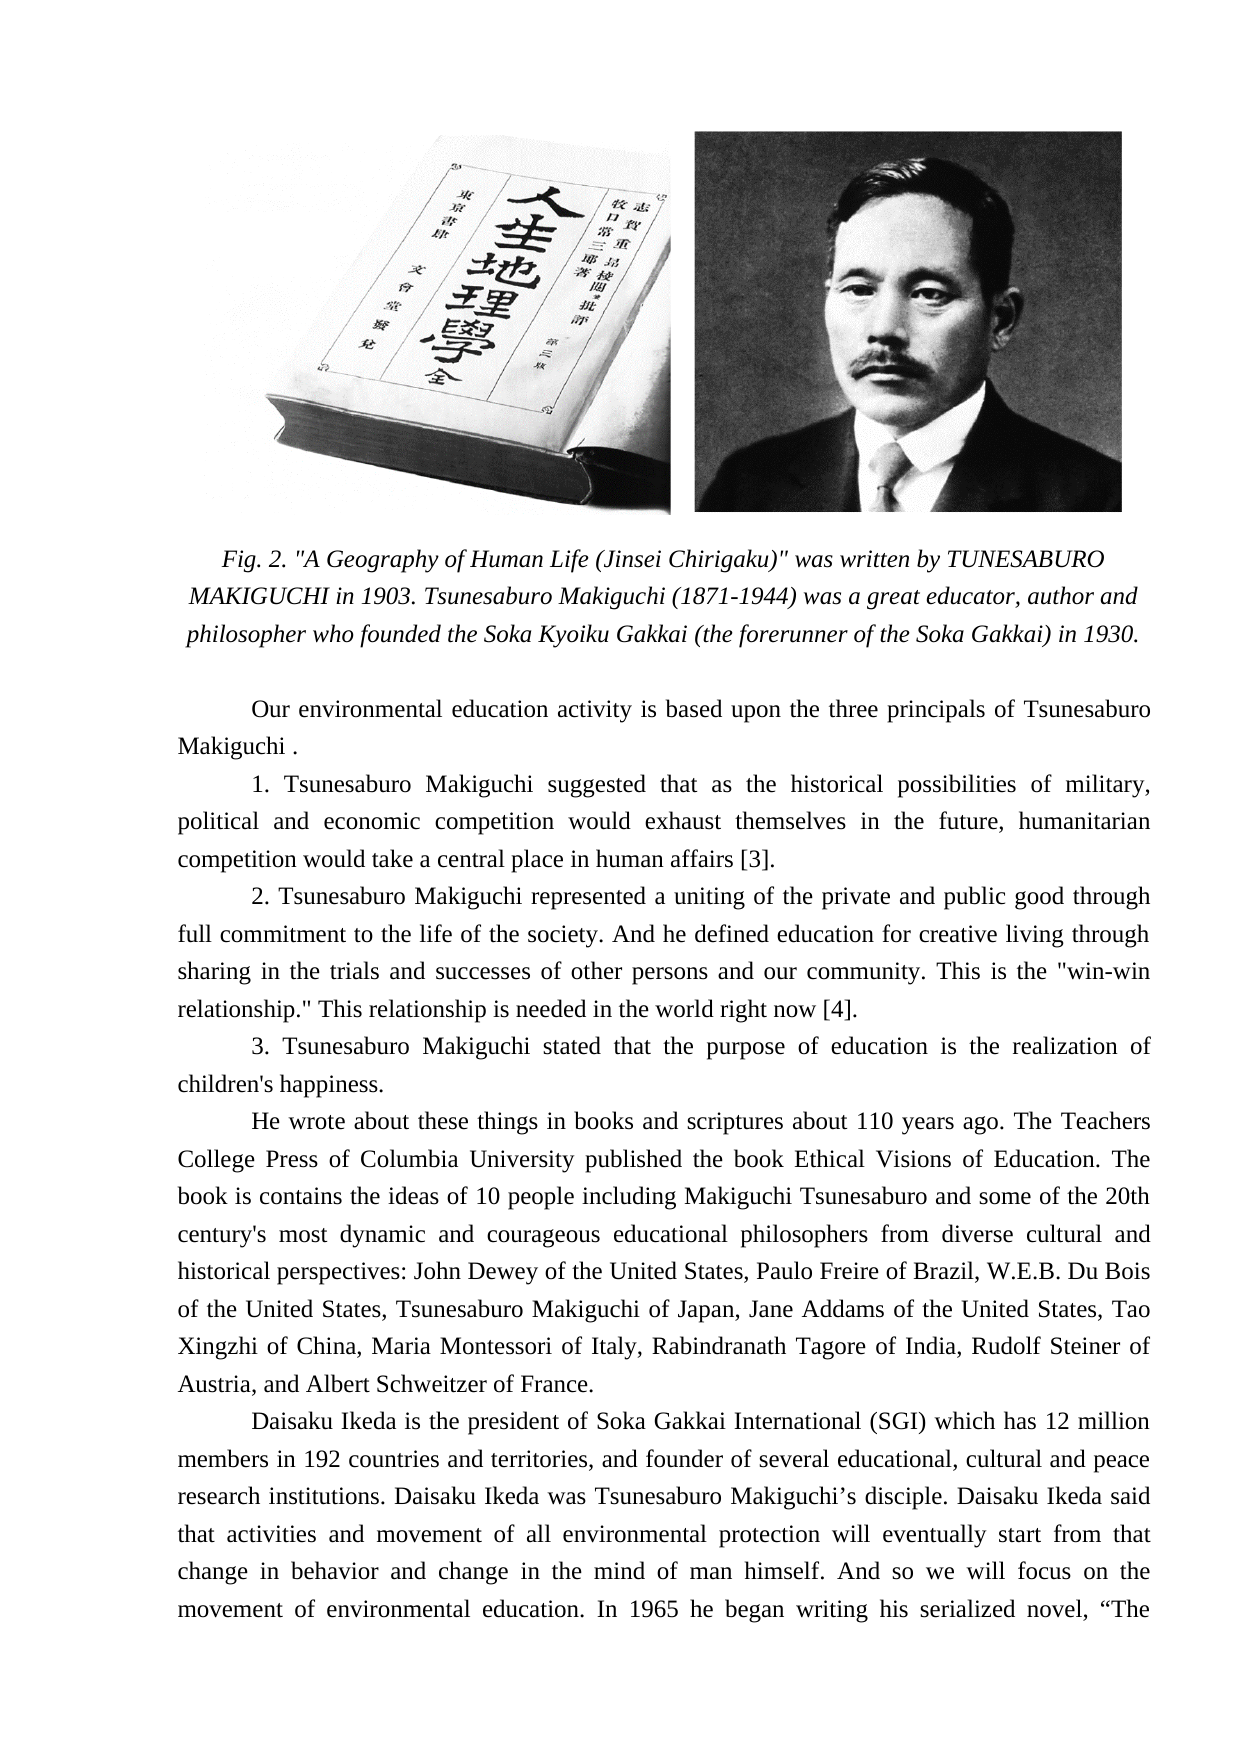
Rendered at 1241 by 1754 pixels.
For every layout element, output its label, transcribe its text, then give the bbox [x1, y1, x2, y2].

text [177, 1402, 1152, 1627]
picture [689, 127, 1127, 515]
text 1. Tsunesaburo Makiguchi suggested that as the historical possibilities of military, political and economic competition would exhaust themselves in the future, humanitarian competition would take a central place in human affairs [3]. [177, 764, 1152, 877]
text He wrote about these things in books and scriptures about 110 years ago. The Teachers College Press of Columbia University published the book Ethical Visions of Education. The book is contains the ideas of 10 people including Makiguchi Tsunesaburo and some of the 20th century's most dynamic and courageous educational philosophers from diverse cultural and historical perspectives: John Dewey of the United States, Paulo Freire of Brazil, W.E.B. Du Bois of the United States, Tsunesaburo Makiguchi of Japan, Jane Addams of the United States, Tao Xingzhi of China, Maria Montessori of Italy, Rabindranath Tagore of India, Rudolf Steiner of Austria, and Albert Schweitzer of France. [177, 1102, 1152, 1402]
text Fig. 2. "A Geography of Human Life (Jinsei Chirigaku)" was written by TUNESABURO MAKIGUCHI in 1903. Tsunesaburo Makiguchi (1871-1944) was a great educator, author and philosopher who founded the Soka Kyoiku Gakkai (the forerunner of the Soka Gakkai) in 1930. [177, 539, 1152, 652]
text Our environmental education activity is based upon the three principals of Tsunesaburo Makiguchi . [177, 689, 1152, 764]
text 3. Tsunesaburo Makiguchi stated that the purpose of education is the realization of children's happiness. [177, 1027, 1152, 1102]
text 2. Tsunesaburo Makiguchi represented a uniting of the private and public good through full commitment to the life of the society. And he defined education for creative living through sharing in the trials and successes of other persons and our community. This is the "win-win relationship." This relationship is needed in the world right now [4]. [177, 877, 1152, 1027]
picture [201, 135, 671, 515]
